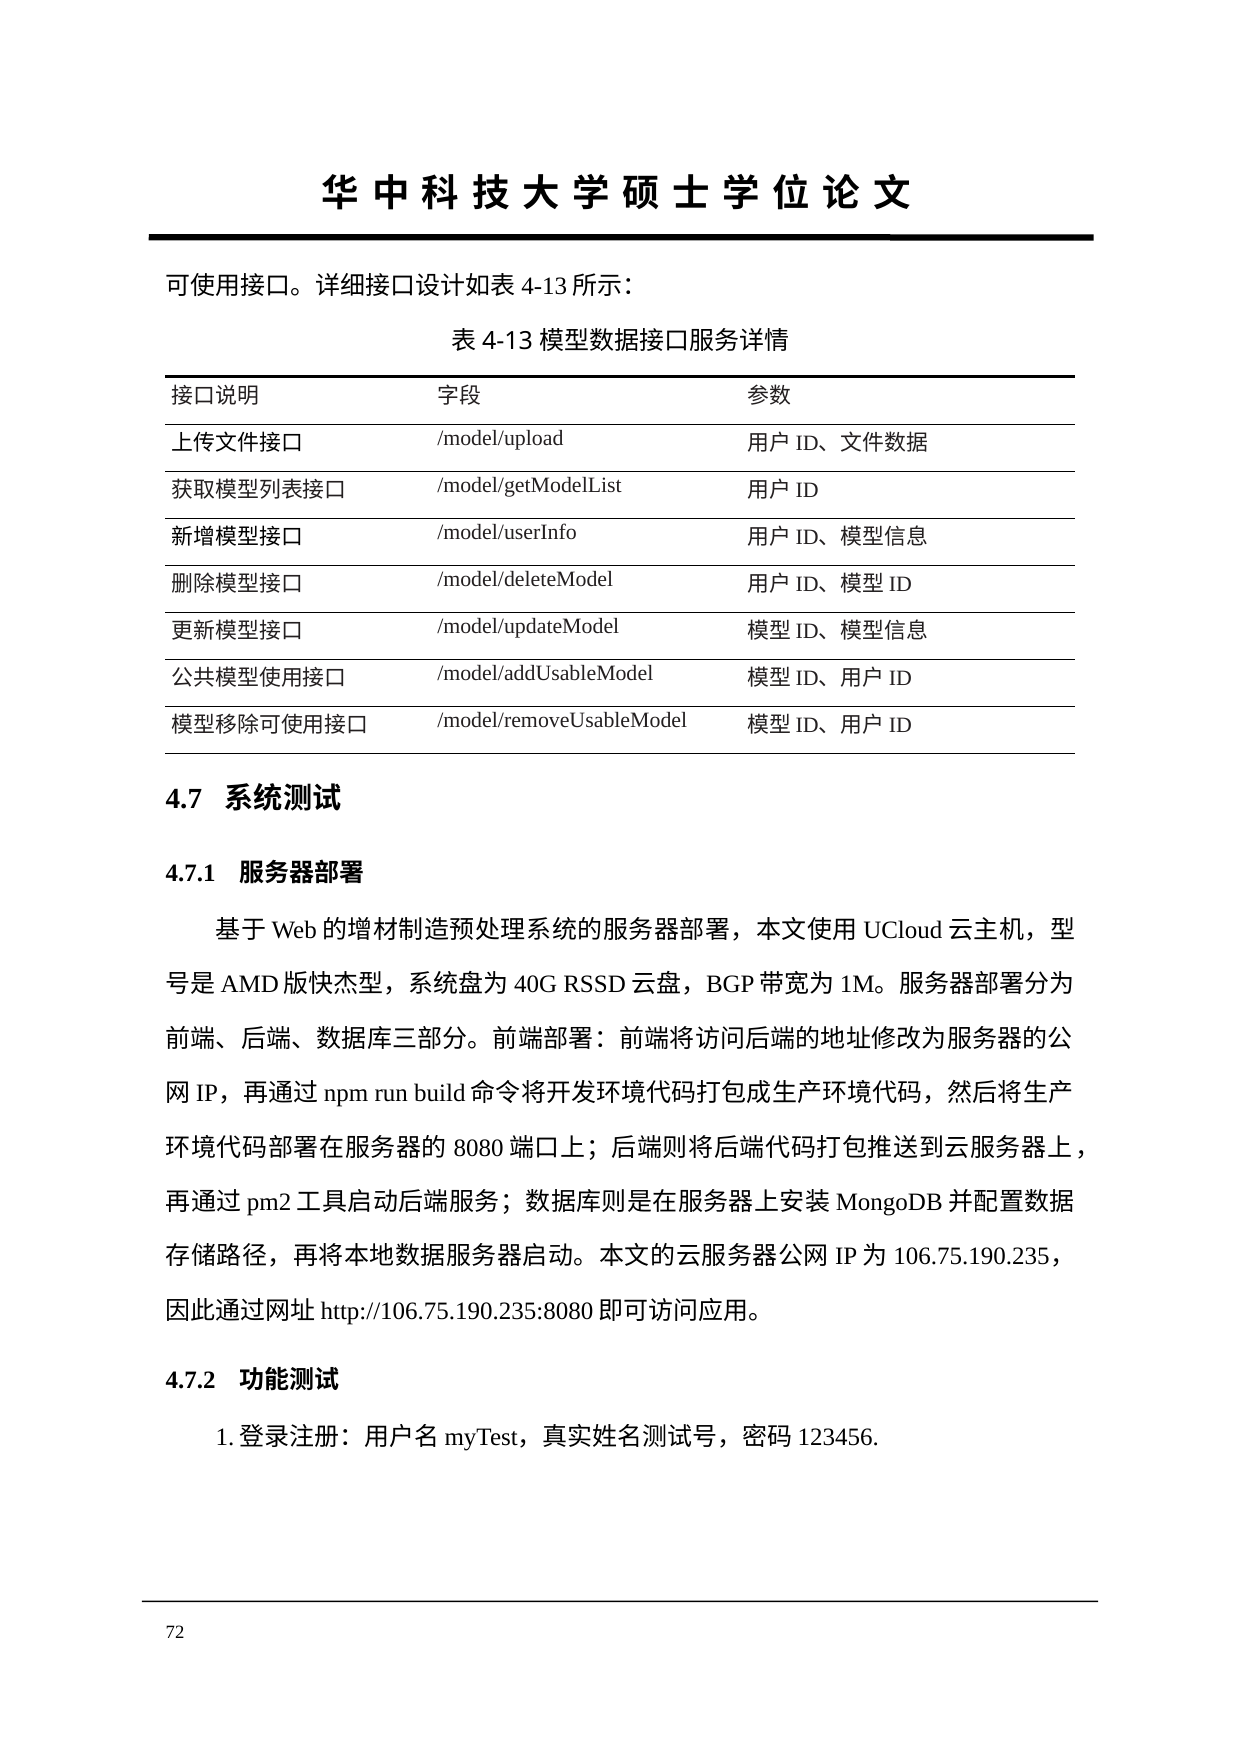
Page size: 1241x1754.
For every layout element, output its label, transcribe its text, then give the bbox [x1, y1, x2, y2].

table_cell /model/addUsableModel [431, 660, 741, 706]
table_header 参数 [741, 378, 1075, 424]
subtitle 系统测试 [165, 774, 1075, 817]
table_cell /model/updateModel [431, 613, 741, 658]
table_cell 公共模型使用接口 [165, 660, 431, 706]
table_cell /model/upload [431, 425, 741, 471]
table_cell 用户ID、模型信息 [741, 519, 1075, 564]
table_cell 模型移除可使用接口 [165, 707, 431, 752]
table_cell 上传文件接口 [165, 425, 431, 471]
table_cell /model/userInfo [431, 519, 741, 564]
table_cell 模型ID、用户ID [741, 707, 1075, 752]
list 登录注册：用户名myTest，真实姓名测试号，密码123456. [165, 1416, 1075, 1453]
table_cell /model/getModelList [431, 472, 741, 518]
table_cell 用户ID [741, 472, 1075, 518]
table_cell 更新模型接口 [165, 613, 431, 658]
table_cell 模型ID、用户ID [741, 660, 1075, 706]
table_cell 用户ID、模型ID [741, 566, 1075, 612]
table_cell /model/deleteModel [431, 566, 741, 612]
table_cell 删除模型接口 [165, 566, 431, 612]
table_header 接口说明 [165, 378, 431, 424]
subtitle 服务器部署 [165, 852, 1075, 889]
table_cell 新增模型接口 [165, 519, 431, 564]
table_cell 获取模型列表接口 [165, 472, 431, 518]
table_header 字段 [431, 378, 741, 424]
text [165, 266, 1075, 302]
subtitle 功能测试 [165, 1359, 1075, 1395]
table_cell 模型ID、模型信息 [741, 613, 1075, 658]
table_cell /model/removeUsableModel [431, 707, 741, 752]
text 基于Web的增材制造预处理系统的服务器部署，本文使用UCloud云主机，型号是AMD版快杰型，系统盘为40G RSSD云盘，BGP带宽为1M。服务器部署分为前端、后端、数据库三部分。前端部署：前端将访问后端的地址修改为服务器的公网IP，再通过npm run build命令将开发环境代码打包成生产环境代码，然后将生产环境代码部署在服务器的8080端口上；后端则将后端代码打包推送到云服务器上，再通过pm2工具启动后端服务；数据库则是在服务器上安装MongoDB并配置数据存储路径，再将本地数据服务器启动。本文的云服务器公网IP为106.75.190.235，因此通过网址http://106.75.190.235:8080即可访问应用。 [165, 909, 1075, 1326]
table_cell 用户ID、文件数据 [741, 425, 1075, 471]
